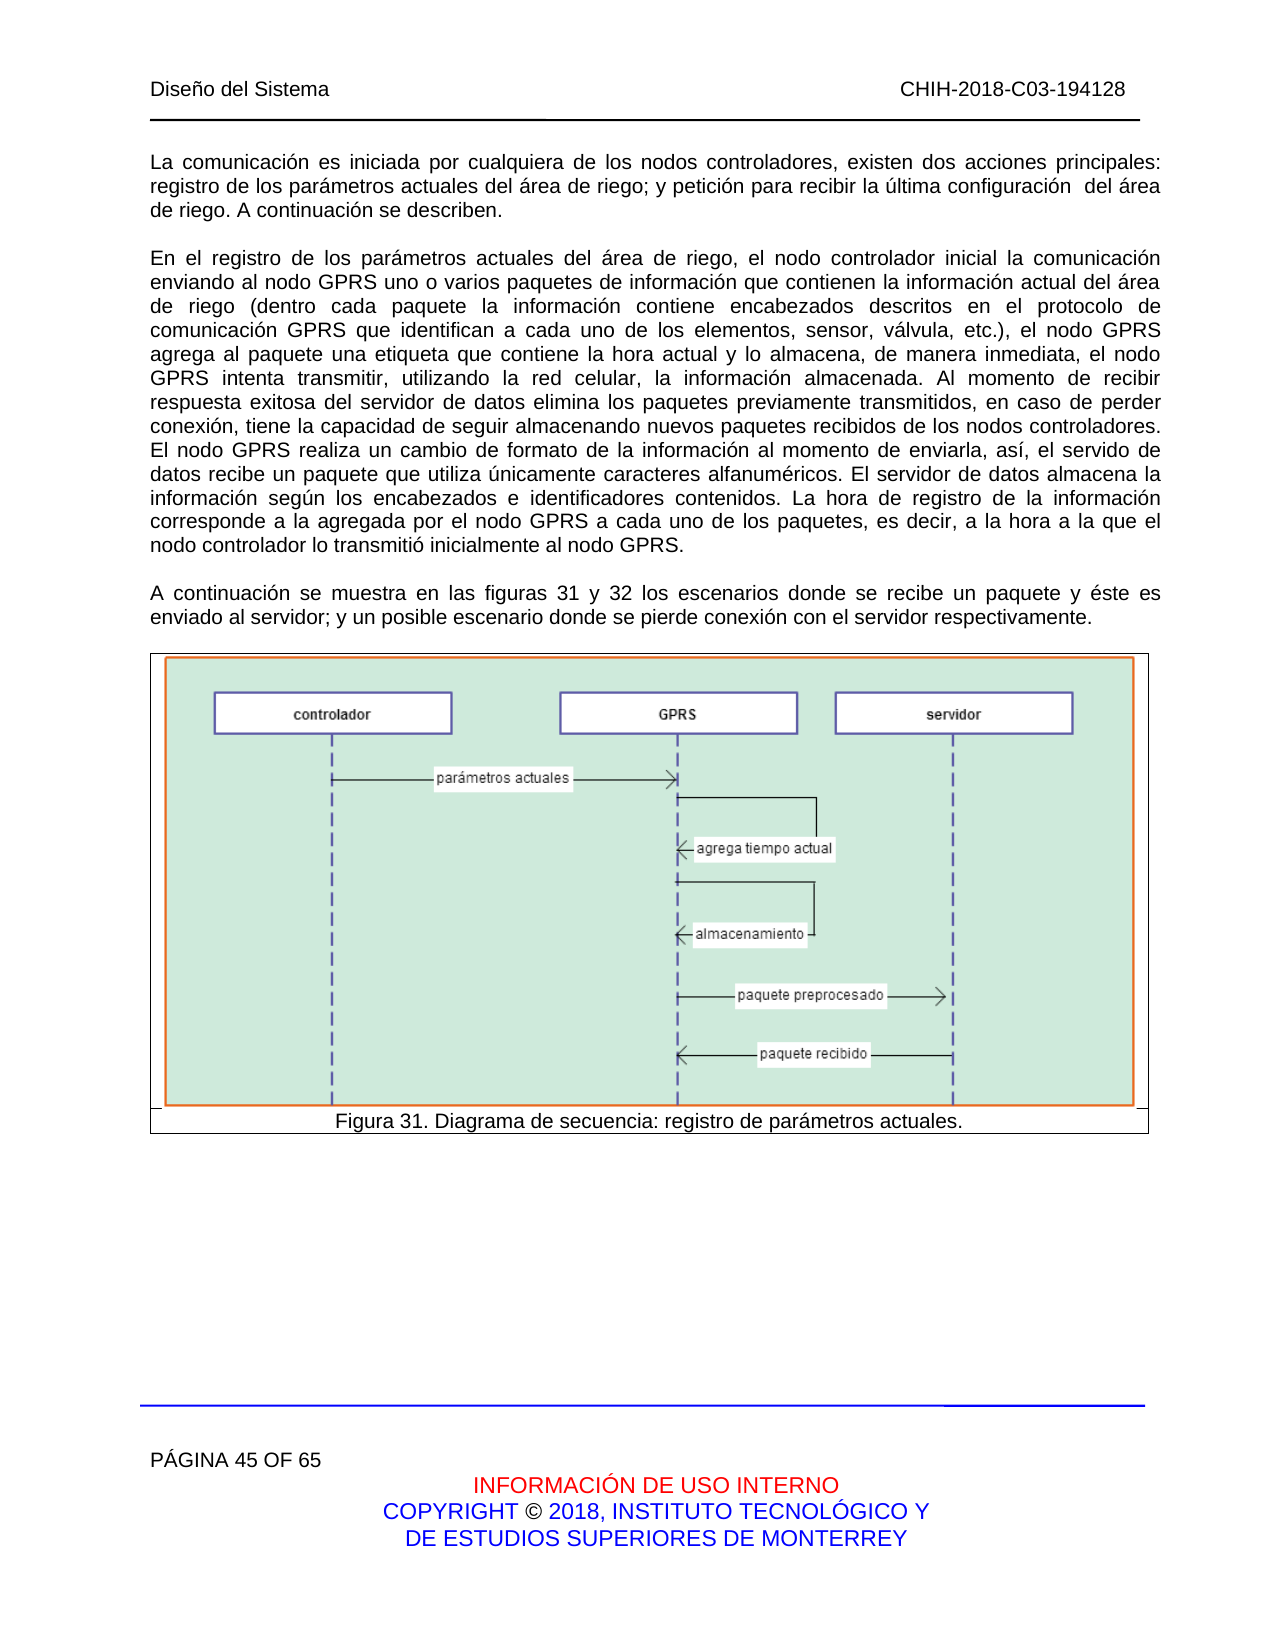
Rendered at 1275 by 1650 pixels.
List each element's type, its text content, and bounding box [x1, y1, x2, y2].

text A continuación se muestra en las figuras 31 y 32 los escenarios donde se recibe un paquete y éste es enviado al servidor; y un posible escenario donde se pierde conexión con el servidor respectivamente. [150, 581, 1162, 629]
table_cell Figura 31. Diagrama de secuencia: registro de parámetros actuales. [151, 1109, 1148, 1133]
text En el registro de los parámetros actuales del área de riego, el nodo controlador inicial la comunicación enviando al nodo GPRS uno o varios paquetes de información que contienen la información actual del área de riego (dentro cada paquete la información contiene encabezados descritos en el protocolo de comunicación GPRS que identifican a cada uno de los elementos, sensor, válvula, etc.), el nodo GPRS agrega al paquete una etiqueta que contiene la hora actual y lo almacena, de manera inmediata, el nodo GPRS intenta transmitir, utilizando la red celular, la información almacenada. Al momento de recibir respuesta exitosa del servidor de datos elimina los paquetes previamente transmitidos, en caso de perder conexión, tiene la capacidad de seguir almacenando nuevos paquetes recibidos de los nodos controladores. El nodo GPRS realiza un cambio de formato de la información al momento de enviarla, así, el servido de datos recibe un paquete que utiliza únicamente caracteres alfanuméricos. El servidor de datos almacena la información según los encabezados e identificadores contenidos. La hora de registro de la información corresponde a la agregada por el nodo GPRS a cada uno de los paquetes, es decir, a la hora a la que el nodo controlador lo transmitió inicialmente al nodo GPRS. [150, 246, 1162, 557]
picture [161, 654, 1137, 1109]
table_header [1137, 654, 1148, 1108]
text La comunicación es iniciada por cualquiera de los nodos controladores, existen dos acciones principales: registro de los parámetros actuales del área de riego; y petición para recibir la última configuración del área de riego. A continuación se describen. [150, 150, 1162, 222]
table_header [151, 654, 161, 1108]
